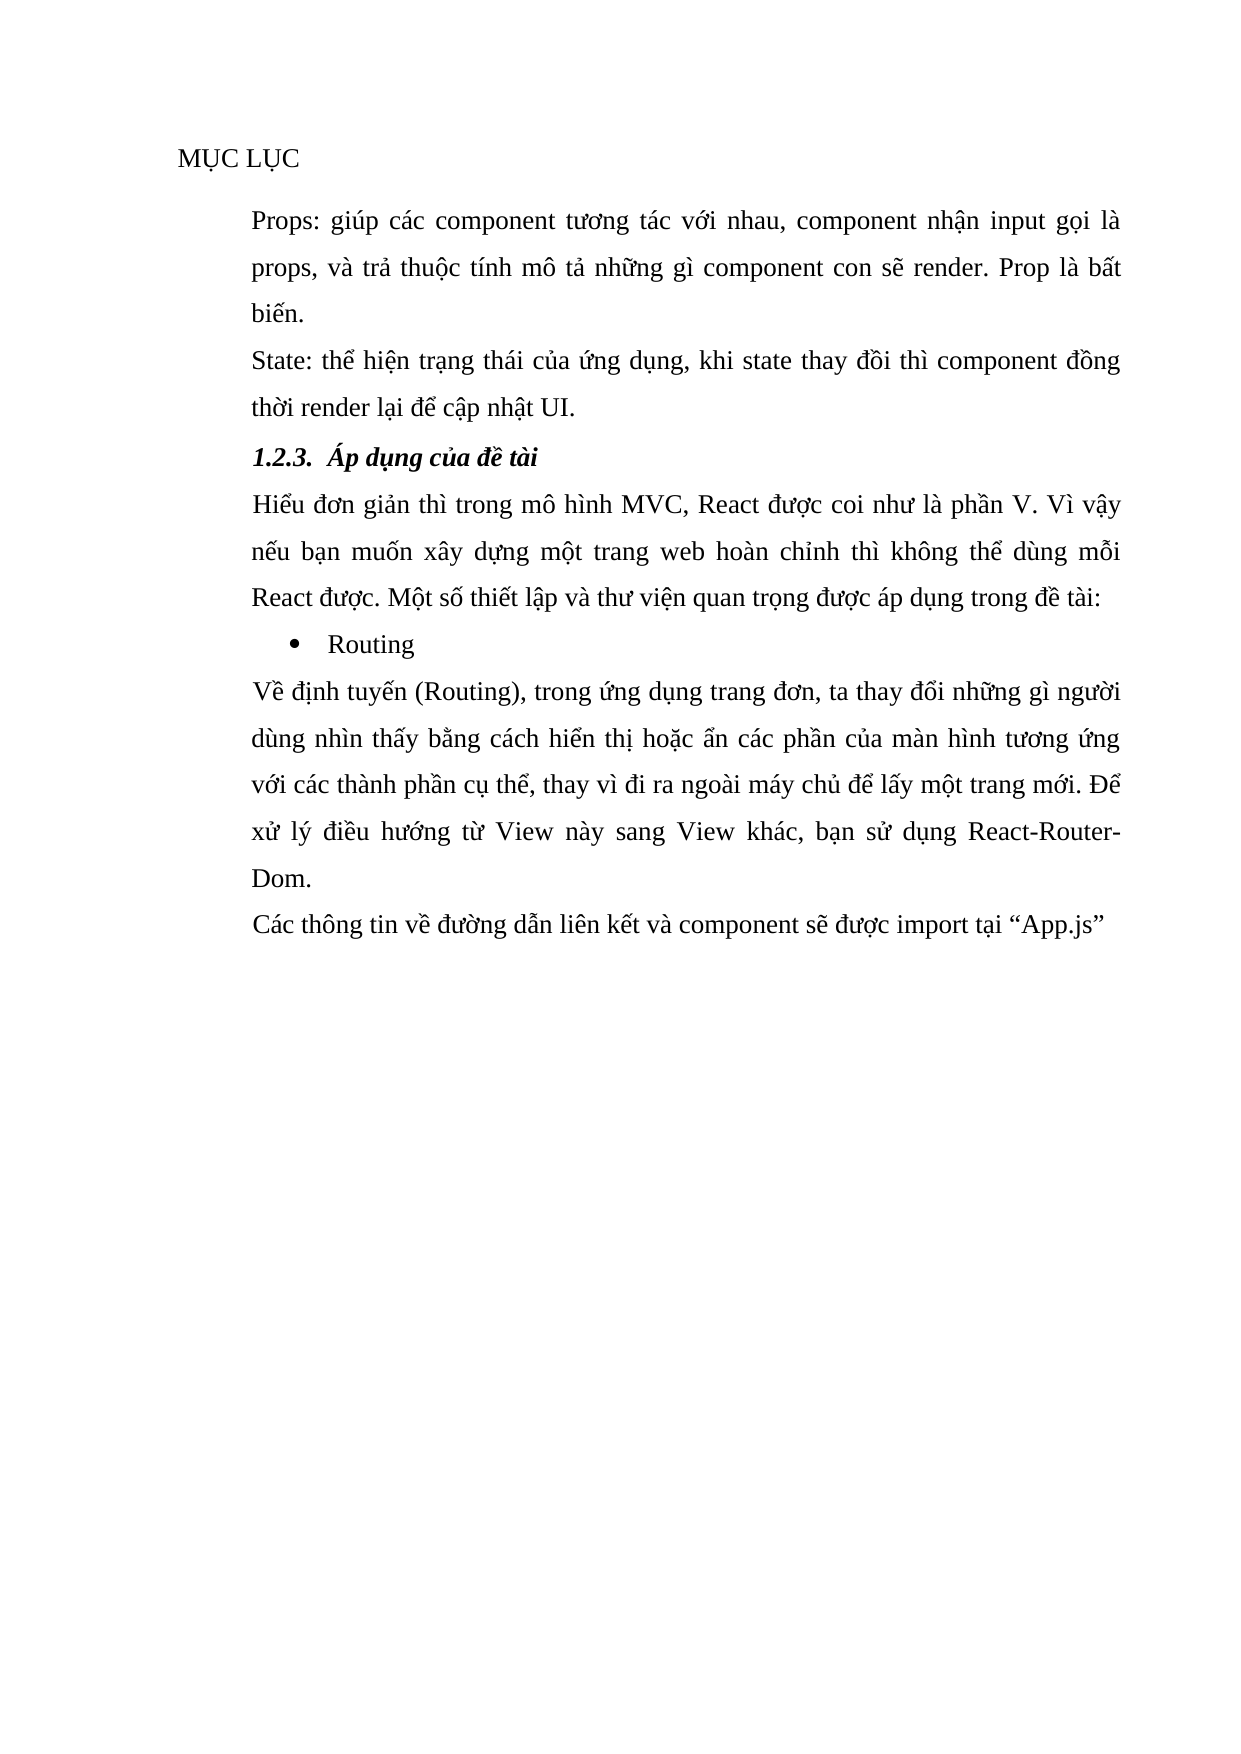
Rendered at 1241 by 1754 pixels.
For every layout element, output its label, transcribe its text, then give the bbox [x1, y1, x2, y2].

text Props: giúp các component tương tác với nhau, component nhận input gọi là props, và trả thuộc tính mô tả những gì component con sẽ render. Prop là bất biến. [251, 204, 1122, 328]
list Áp dụng của đề tài [252, 442, 1122, 473]
text Hiểu đơn giản thì trong mô hình MVC, React được coi như là phần V. Vì vậy nếu bạn muốn xây dựng một trang web hoàn chỉnh thì không thể dùng mỗi React được. Một số thiết lập và thư viện quan trọng được áp dụng trong đề tài: [251, 488, 1122, 613]
text Các thông tin về đường dẫn liên kết và component sẽ được import tại “App.js” [251, 908, 1122, 939]
text State: thể hiện trạng thái của ứng dụng, khi state thay đồi thì component đồng thời render lại để cập nhật UI. [251, 344, 1122, 422]
list Routing [290, 628, 1122, 659]
text Về định tuyến (Routing), trong ứng dụng trang đơn, ta thay đổi những gì người dùng nhìn thấy bằng cách hiển thị hoặc ẩn các phần của màn hình tương ứng với các thành phần cụ thể, thay vì đi ra ngoài máy chủ để lấy một trang mới. Để xử lý điều hướng từ View này sang View khác, bạn sử dụng React-Router-Dom. [251, 675, 1122, 893]
